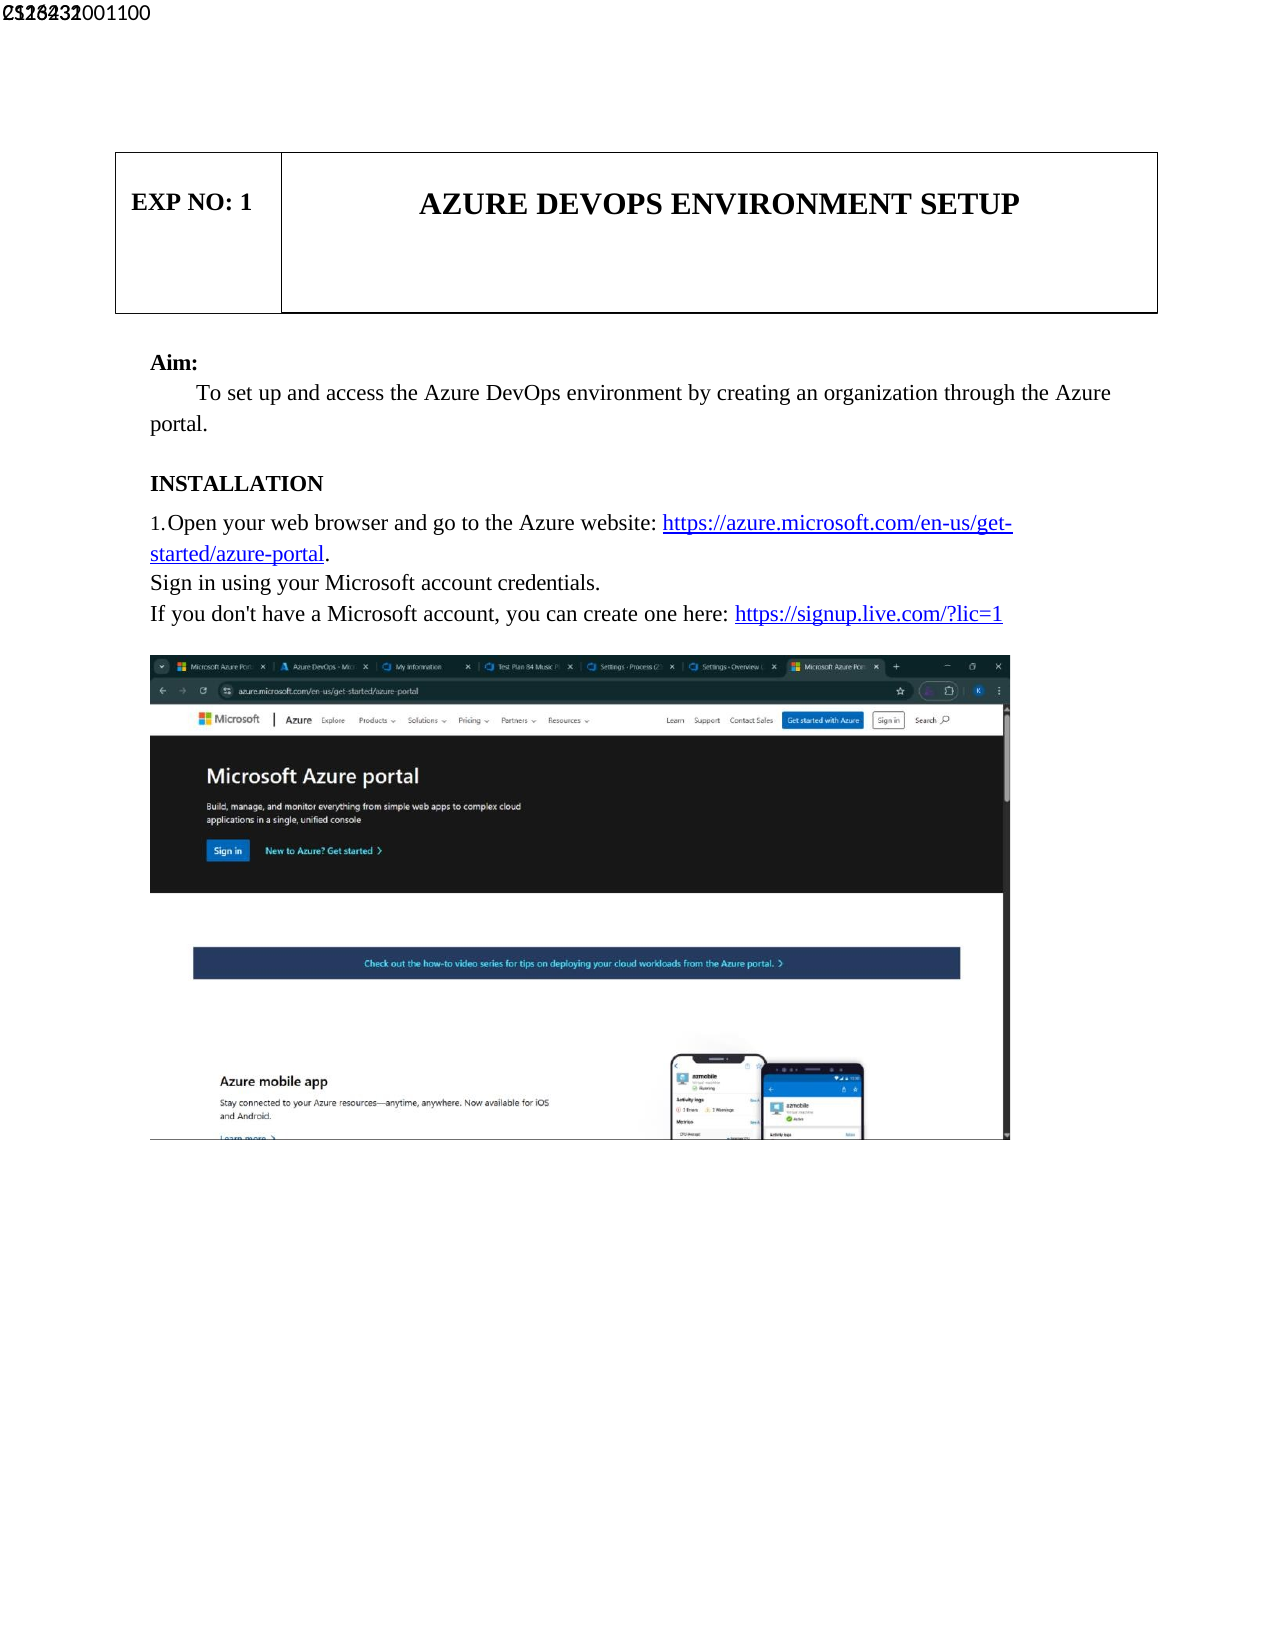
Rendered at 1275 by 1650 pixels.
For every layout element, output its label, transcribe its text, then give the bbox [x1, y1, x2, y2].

picture [150, 655, 1011, 1140]
text Sign in using your Microsoft account credentials. [150, 570, 1162, 596]
list Open your web browser and go to the Azure website: https://azure.microsoft.com/en-us/get- started/azure-portal. [150, 509, 1013, 566]
text INSTALLATION [150, 470, 1162, 496]
text To set up and access the Azure DevOps environment by creating an organization through the Azure portal. [150, 379, 1160, 436]
text Aim: [150, 349, 1162, 375]
text If you don't have a Microsoft account, you can create one here: https://signup.live.com/?lic=1 [150, 600, 1162, 626]
